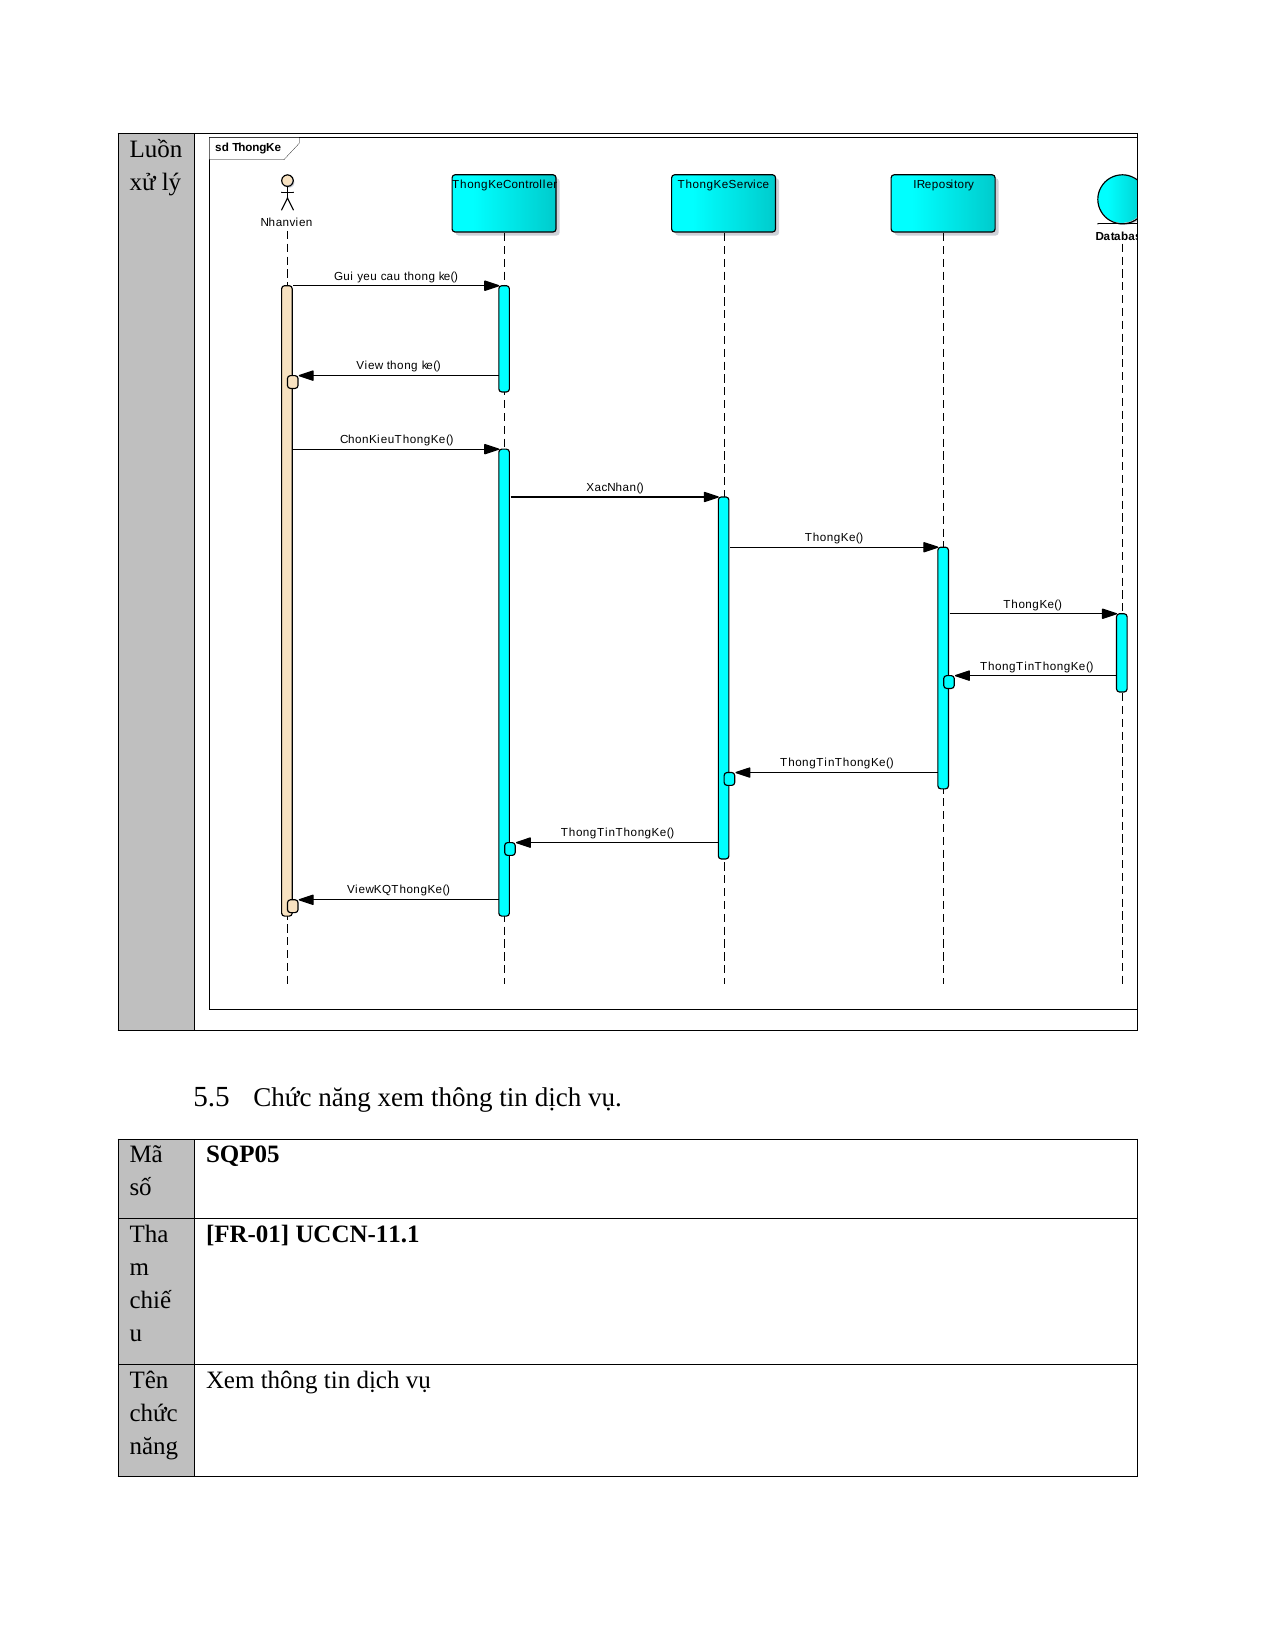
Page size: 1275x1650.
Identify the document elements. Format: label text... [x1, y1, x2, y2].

table_cell [195, 134, 1137, 1030]
table_header SQP05 [195, 1140, 1137, 1218]
table_cell Tên chức năng [119, 1365, 194, 1476]
text Chức năng xem thông tin dịch vụ. [193, 1079, 1137, 1113]
table_cell Tham chiếu [119, 1219, 194, 1364]
table_cell [FR-01] UCCN-11.1 [195, 1219, 1137, 1364]
table_cell Xem thông tin dịch vụ [195, 1365, 1137, 1476]
table_cell Luồn xử lý [119, 134, 194, 1030]
table_header Mã số [119, 1140, 194, 1218]
